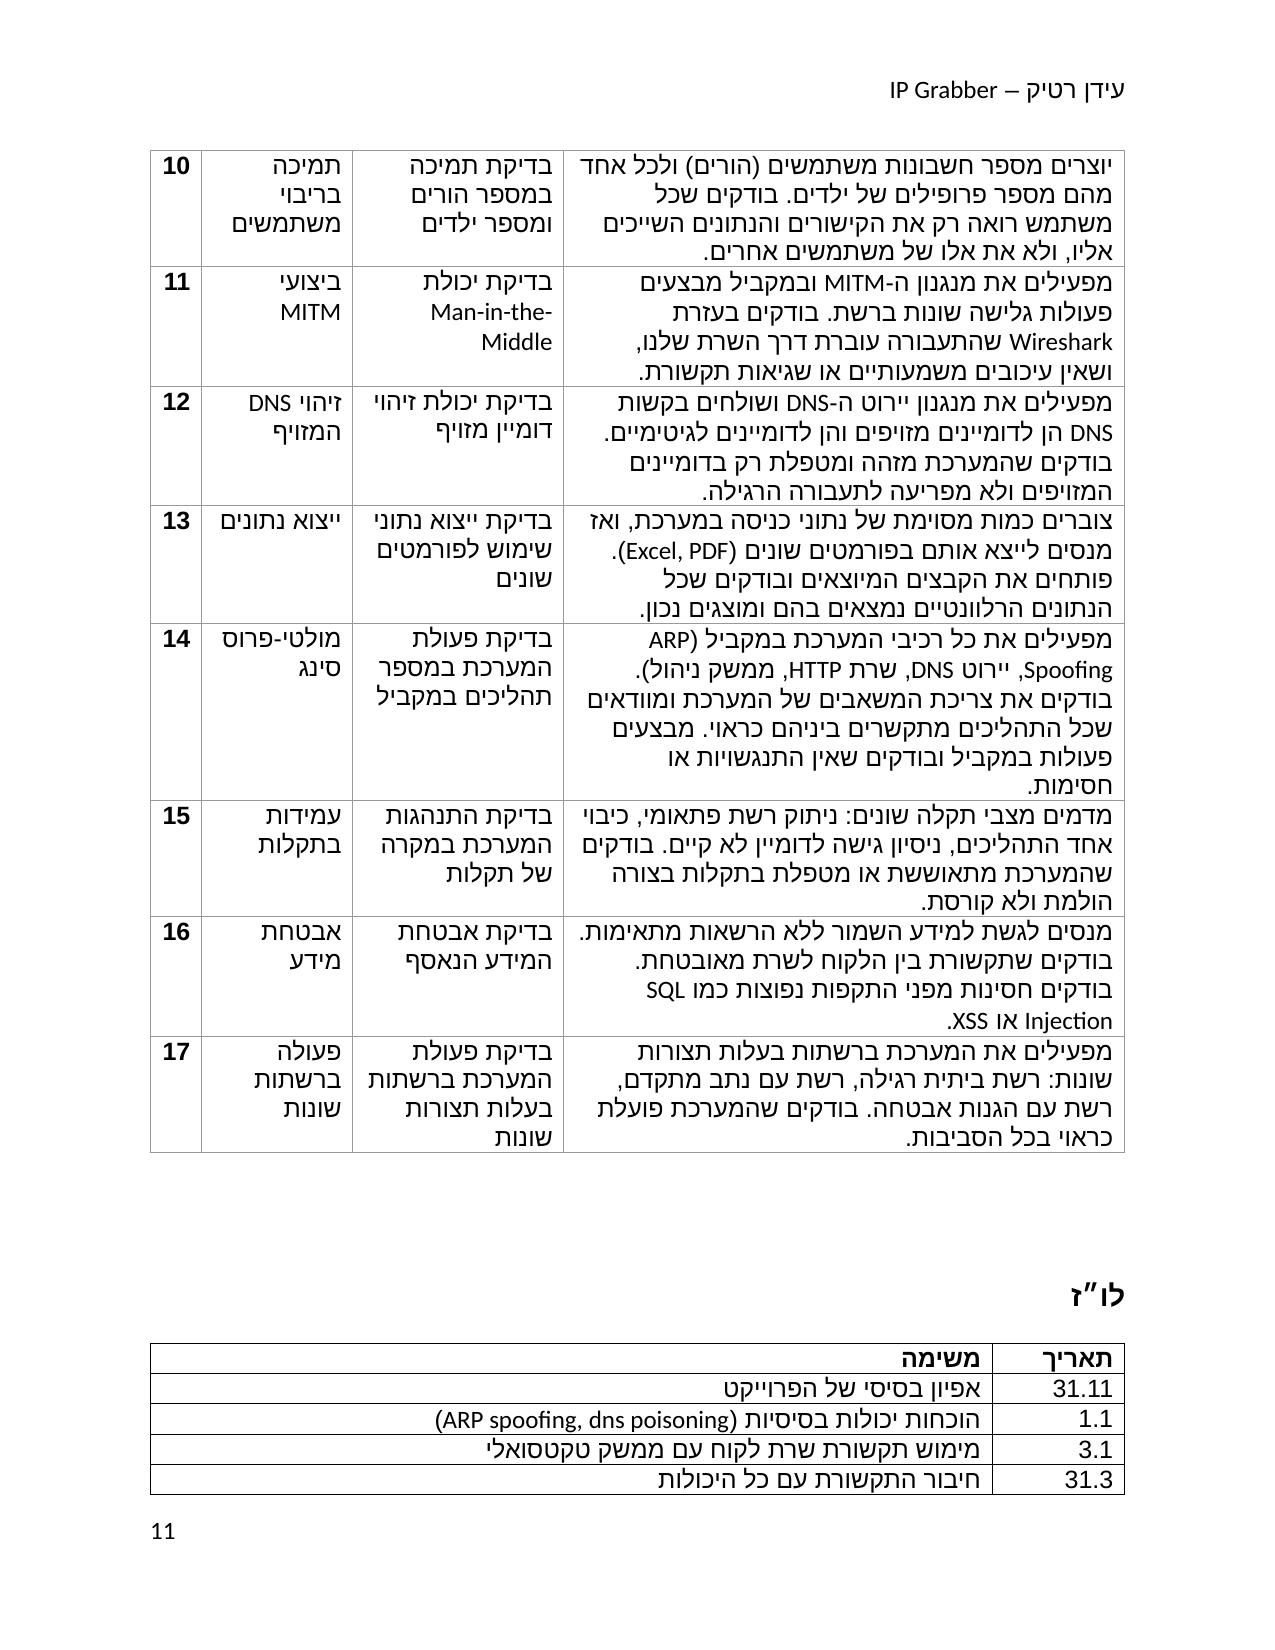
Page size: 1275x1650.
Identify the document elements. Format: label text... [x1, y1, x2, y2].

table_cell יוצרים מספר חשבונות משתמשים (הורים) ולכל אחד מהם מספר פרופילים של ילדים. בודקים שכל משתמש רואה רק את הקישורים והנתונים השייכים אליו, ולא את אלו של משתמשים אחרים. [564, 151, 1124, 266]
table_cell 15 [151, 801, 201, 916]
table_cell מפעילים את מנגנון יירוט ה-DNS ושולחים בקשות DNS הן לדומיינים מזויפים והן לדומיינים לגיטימיים. בודקים שהמערכת מזהה ומטפלת רק בדומיינים המזויפים ולא מפריעה לתעבורה הרגילה. [564, 387, 1124, 505]
table_cell 16 [151, 917, 201, 1036]
table_cell עמידות בתקלות [202, 801, 352, 916]
table_cell בדיקת יכולת Man-in-the-Middle [353, 267, 563, 386]
table_cell בדיקת פעולת המערכת ברשתות בעלות תצורות שונות [353, 1037, 563, 1152]
table_cell תמיכה בריבוי משתמשים [202, 151, 352, 266]
table_cell מימוש תקשורת שרת לקוח עם ממשק טקטסואלי [151, 1435, 992, 1464]
table_cell צוברים כמות מסוימת של נתוני כניסה במערכת, ואז מנסים לייצא אותם בפורמטים שונים (Excel, PDF). פותחים את הקבצים המיוצאים ובודקים שכל הנתונים הרלוונטיים נמצאים בהם ומוצגים נכון. [564, 506, 1124, 623]
table_cell ביצועי MITM [202, 267, 352, 386]
table_cell 31.11 [993, 1374, 1124, 1403]
table_cell בדיקת תמיכה במספר הורים ומספר ילדים [353, 151, 563, 266]
subtitle לו״ז [150, 1279, 1125, 1313]
table_cell פעולה ברשתות שונות [202, 1037, 352, 1152]
table_cell 13 [151, 506, 201, 623]
table_cell אפיון בסיסי של הפרוייקט [151, 1374, 992, 1403]
table_cell מפעילים את מנגנון ה-MITM ובמקביל מבצעים פעולות גלישה שונות ברשת. בודקים בעזרת Wireshark שהתעבורה עוברת דרך השרת שלנו, ושאין עיכובים משמעותיים או שגיאות תקשורת. [564, 267, 1124, 386]
table_cell מנסים לגשת למידע השמור ללא הרשאות מתאימות. בודקים שתקשורת בין הלקוח לשרת מאובטחת. בודקים חסינות מפני התקפות נפוצות כמו SQL Injection או XSS. [564, 917, 1124, 1036]
table_cell 14 [151, 624, 201, 800]
table_cell מפעילים את כל רכיבי המערכת במקביל (ARP Spoofing, יירוט DNS, שרת HTTP, ממשק ניהול). בודקים את צריכת המשאבים של המערכת ומוודאים שכל התהליכים מתקשרים ביניהם כראוי. מבצעים פעולות במקביל ובודקים שאין התנגשויות או חסימות. [564, 624, 1124, 800]
table_cell בדיקת ייצוא נתוני שימוש לפורמטים שונים [353, 506, 563, 623]
table_cell זיהוי DNS המזויף [202, 387, 352, 505]
table_cell 1.1 [993, 1404, 1124, 1434]
table_cell חיבור התקשורת עם כל היכולות [151, 1465, 992, 1494]
table_cell הוכחות יכולות בסיסיות (ARP spoofing, dns poisoning) [151, 1404, 992, 1434]
table_cell 17 [151, 1037, 201, 1152]
table_cell מדמים מצבי תקלה שונים: ניתוק רשת פתאומי, כיבוי אחד התהליכים, ניסיון גישה לדומיין לא קיים. בודקים שהמערכת מתאוששת או מטפלת בתקלות בצורה הולמת ולא קורסת. [564, 801, 1124, 916]
table_cell בדיקת אבטחת המידע הנאסף [353, 917, 563, 1036]
table_cell מולטי-פרוססינג [202, 624, 352, 800]
table_cell אבטחת מידע [202, 917, 352, 1036]
table_cell 3.1 [993, 1435, 1124, 1464]
table_cell ייצוא נתונים [202, 506, 352, 623]
table_cell 12 [151, 387, 201, 505]
table_cell בדיקת יכולת זיהוי דומיין מזויף [353, 387, 563, 505]
table_header תאריך [993, 1344, 1124, 1373]
table_cell 10 [151, 151, 201, 266]
table_cell בדיקת התנהגות המערכת במקרה של תקלות [353, 801, 563, 916]
table_cell מפעילים את המערכת ברשתות בעלות תצורות שונות: רשת ביתית רגילה, רשת עם נתב מתקדם, רשת עם הגנות אבטחה. בודקים שהמערכת פועלת כראוי בכל הסביבות. [564, 1037, 1124, 1152]
table_cell 31.3 [993, 1465, 1124, 1494]
table_cell בדיקת פעולת המערכת במספר תהליכים במקביל [353, 624, 563, 800]
table_cell 11 [151, 267, 201, 386]
table_header משימה [151, 1344, 992, 1373]
